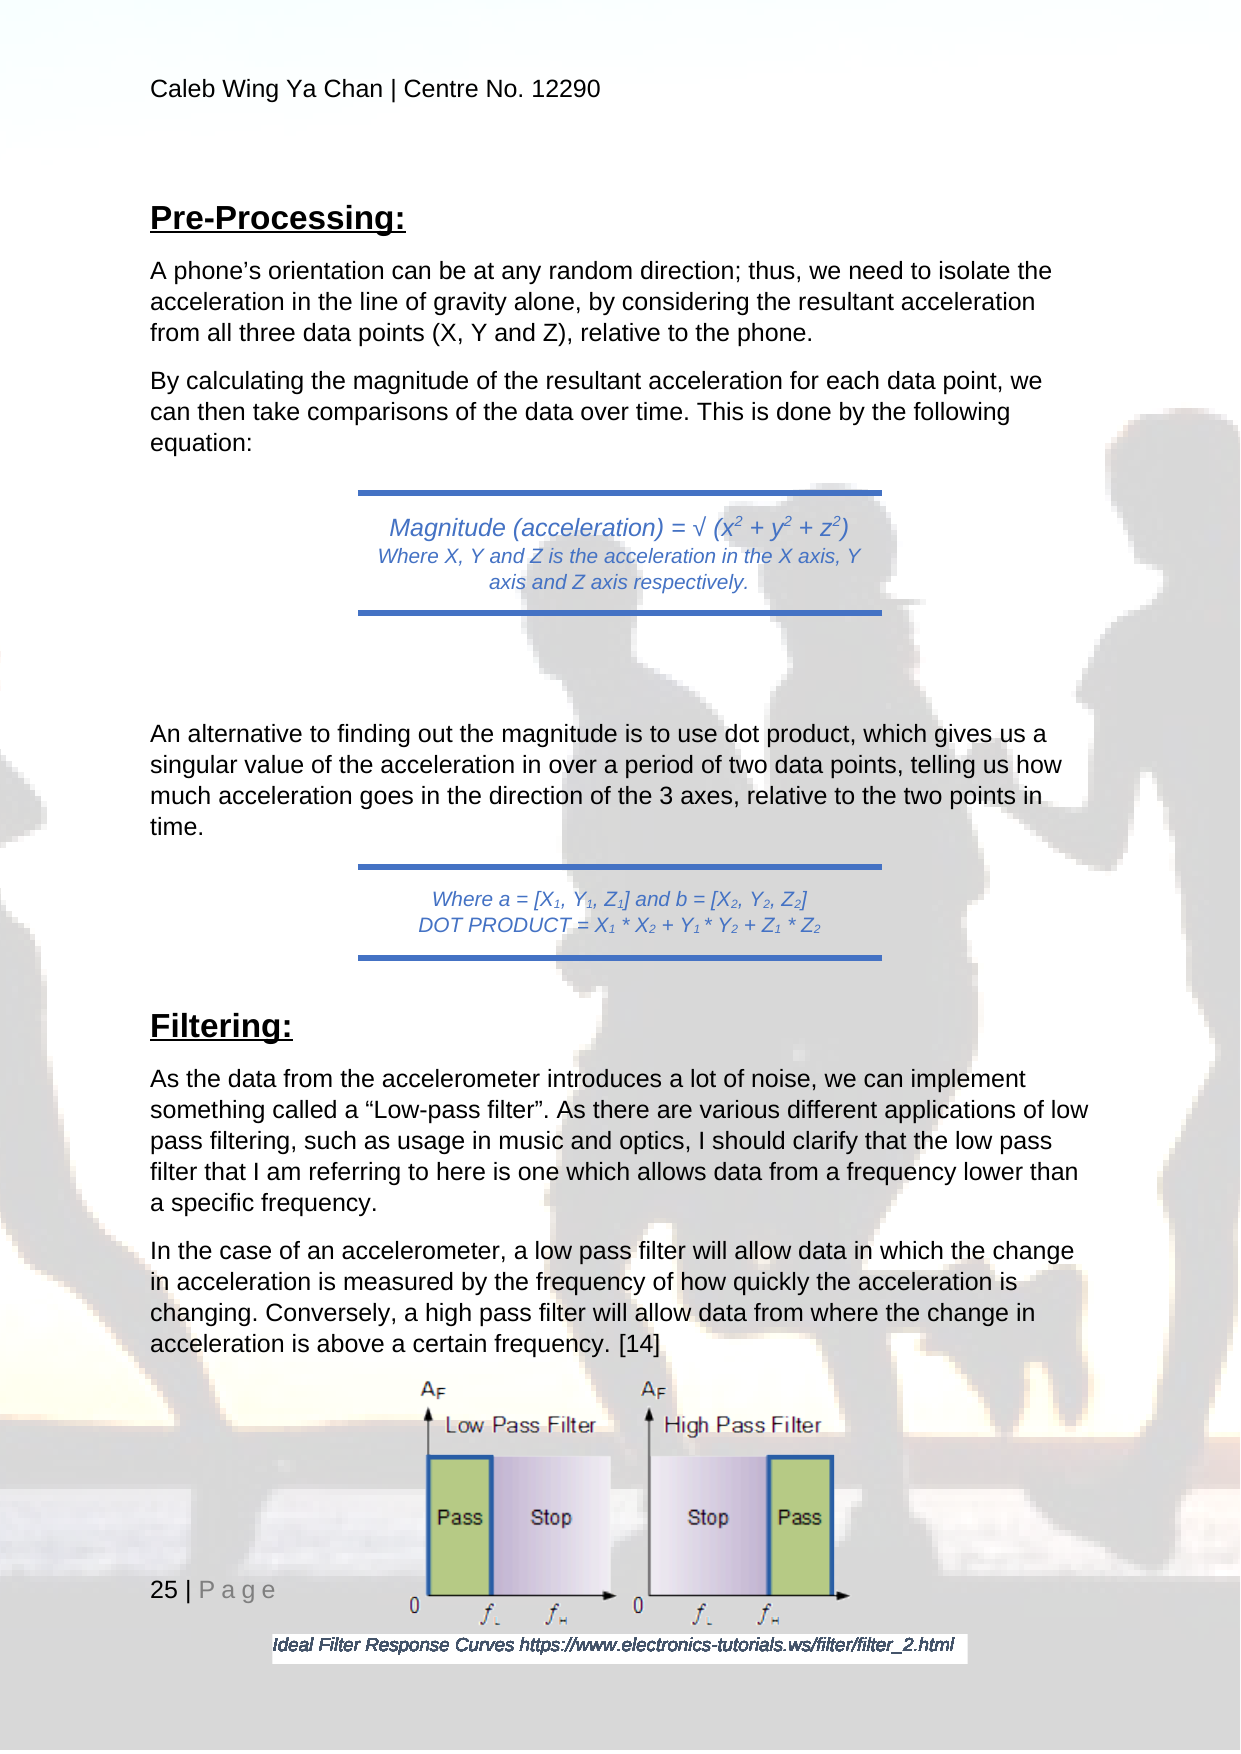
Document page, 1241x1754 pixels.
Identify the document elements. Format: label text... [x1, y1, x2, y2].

text An alternative to finding out the magnitude is to use dot product, which gives us a singular value of the acceleration in over a period of two data points, telling us how much acceleration goes in the direction of the 3 axes, relative to the two points in time. [150, 719, 1090, 841]
text A phone’s orientation can be at any random direction; thus, we need to isolate the acceleration in the line of gravity alone, by considering the resultant acceleration from all three data points (X, Y and Z), relative to the phone. [150, 256, 1090, 347]
text Filtering: [150, 860, 1090, 1044]
text By calculating the magnitude of the resultant acceleration for each data point, we can then take comparisons of the data over time. This is done by the following equation: [150, 366, 1090, 457]
picture [409, 1373, 857, 1632]
text In the case of an accelerometer, a low pass filter will allow data in which the change in acceleration is measured by the frequency of how quickly the acceleration is changing. Conversely, a high pass filter will allow data from where the change in acceleration is above a certain frequency. [150, 1236, 1090, 1358]
text Pre-Processing: [150, 198, 1090, 236]
text As the data from the accelerometer introduces a lot of noise, we can implement something called a “Low-pass filter”. As there are various different applications of low pass filtering, such as usage in music and optics, I should clarify that the low pass filter that I am referring to here is one which allows data from a frequency lower than a specific frequency. [150, 1064, 1090, 1217]
